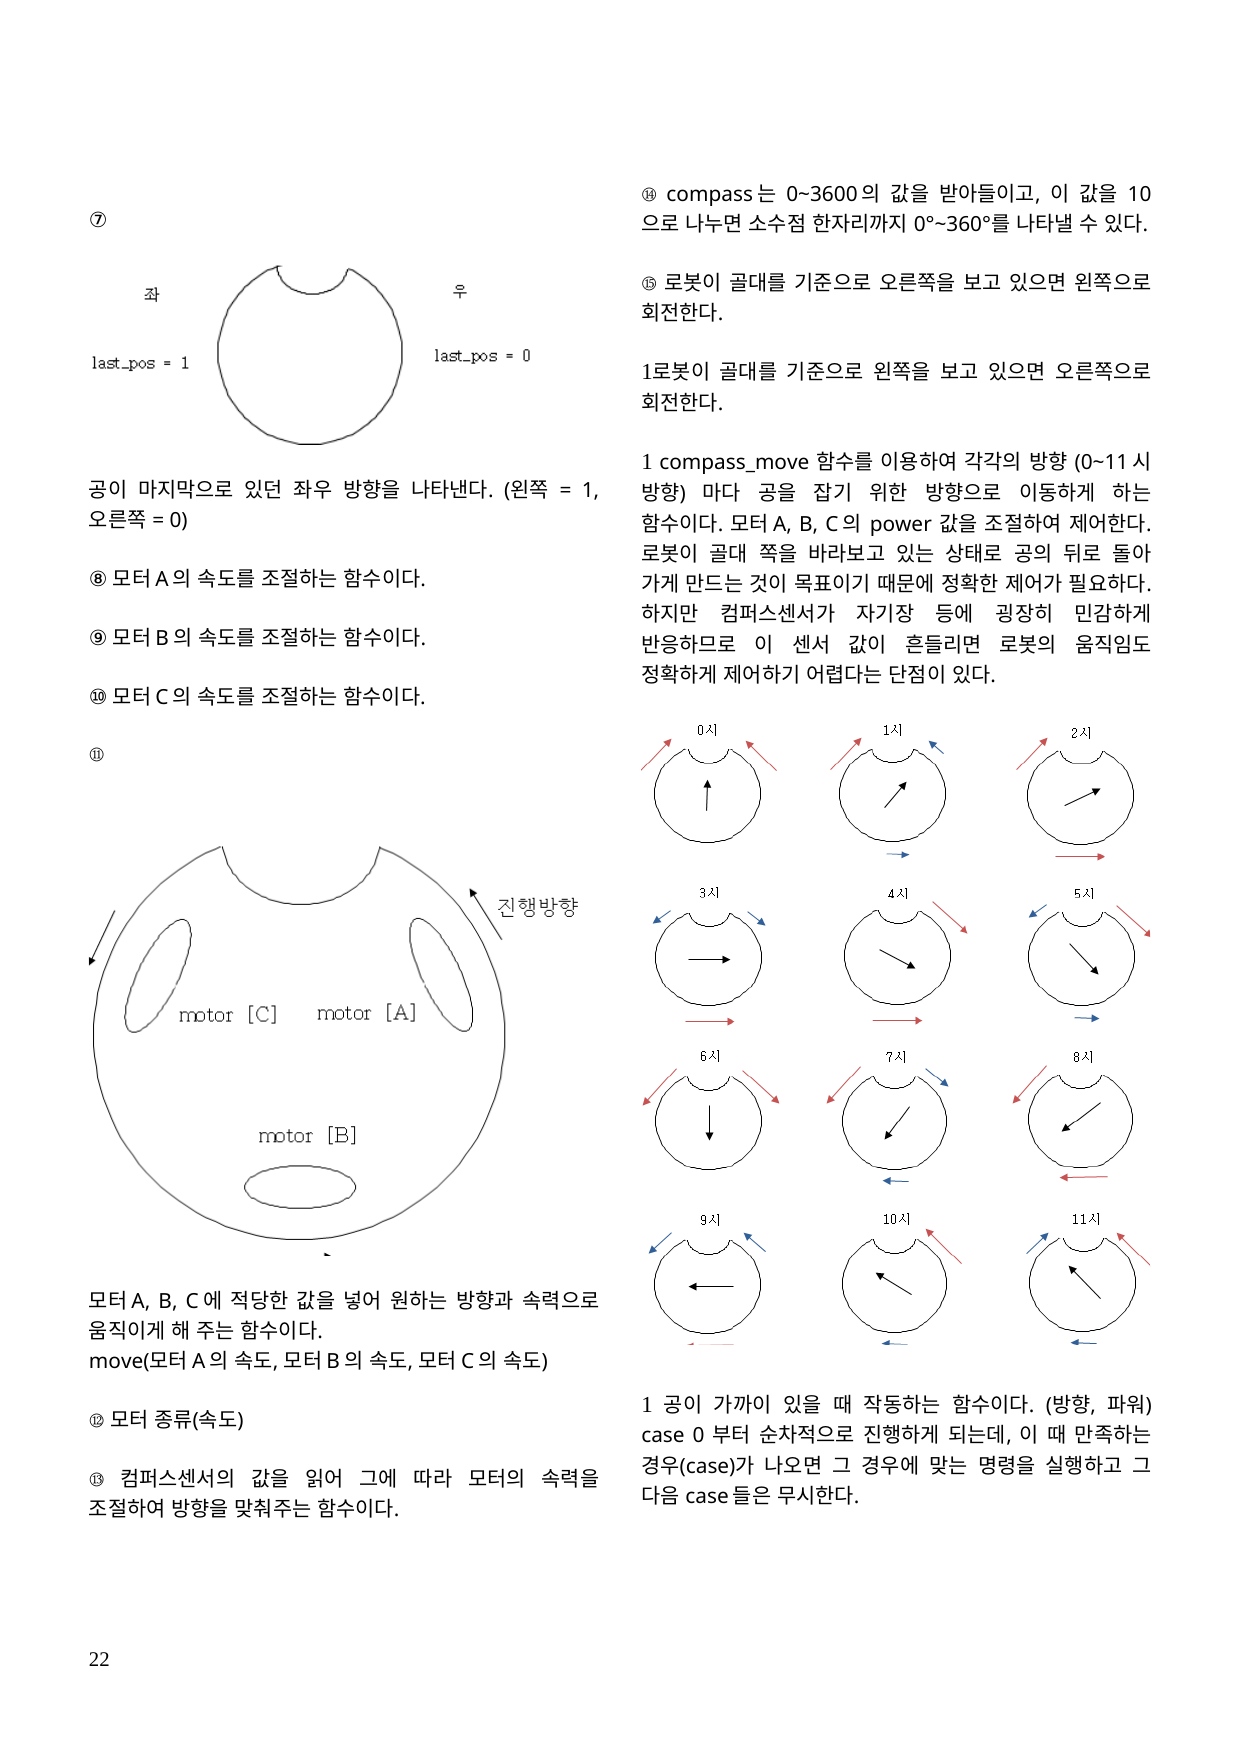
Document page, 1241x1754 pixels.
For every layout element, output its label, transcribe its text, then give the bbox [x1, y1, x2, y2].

text  공이 가까이 있을 때 작동하는 함수이다. (방향, 파워) case 0 부터 순차적으로 진행하게 되는데, 이 때 만족하는 경우(case)가 나오면 그 경우에 맞는 명령을 실행하고 그 다음 case들은 무시한다. [641, 1387, 1152, 1510]
text ⑫ 모터 종류(속도) [89, 1403, 599, 1434]
picture [641, 719, 1151, 1345]
text 모터A, B, C에 적당한 값을 넣어 원하는 방향과 속력으로 움직이게 해 주는 함수이다. [89, 1284, 599, 1345]
picture [88, 234, 595, 445]
text ⑪ [89, 739, 599, 767]
text ⑮ 로봇이 골대를 기준으로 오른쪽을 보고 있으면 왼쪽으로 회전한다. [641, 266, 1152, 327]
text ⑬ 컴퍼스센서의 값을 읽어 그에 따라 모터의 속력을 조절하여 방향을 맞춰주는 함수이다. [89, 1462, 599, 1523]
text ⑧ 모터A의 속도를 조절하는 함수이다. [89, 562, 599, 593]
text move(모터A의 속도, 모터B의 속도, 모터C의 속도) [89, 1345, 599, 1375]
text ⑭ compass는 0~3600의 값을 받아들이고, 이 값을 10으로 나누면 소수점 한자리까지 0°~360°를 나타낼 수 있다. [641, 177, 1152, 238]
text ⑩ 모터C의 속도를 조절하는 함수이다. [89, 680, 599, 710]
text ⑨ 모터B의 속도를 조절하는 함수이다. [89, 621, 599, 652]
text 로봇이 골대를 기준으로 왼쪽을 보고 있으면 오른쪽으로 회전한다. [641, 355, 1152, 417]
text 공이 마지막으로 있던 좌우 방향을 나타낸다. (왼쪽 = 1, 오른쪽 = 0) [89, 473, 599, 534]
picture [88, 767, 600, 1256]
text  compass_move 함수를 이용하여 각각의 방향 (0~11시 방향) 마다 공을 잡기 위한 방향으로 이동하게 하는 함수이다. 모터A, B, C의 power 값을 조절하여 제어한다. 로봇이 골대 쪽을 바라보고 있는 상태로 공의 뒤로 돌아 가게 만드는 것이 목표이기 때문에 정확한 제어가 필요하다. 하지만 컴퍼스센서가 자기장 등에 굉장히 민감하게 반응하므로 이 센서 값이 흔들리면 로봇의 움직임도 정확하게 제어하기 어렵다는 단점이 있다. [641, 445, 1152, 688]
